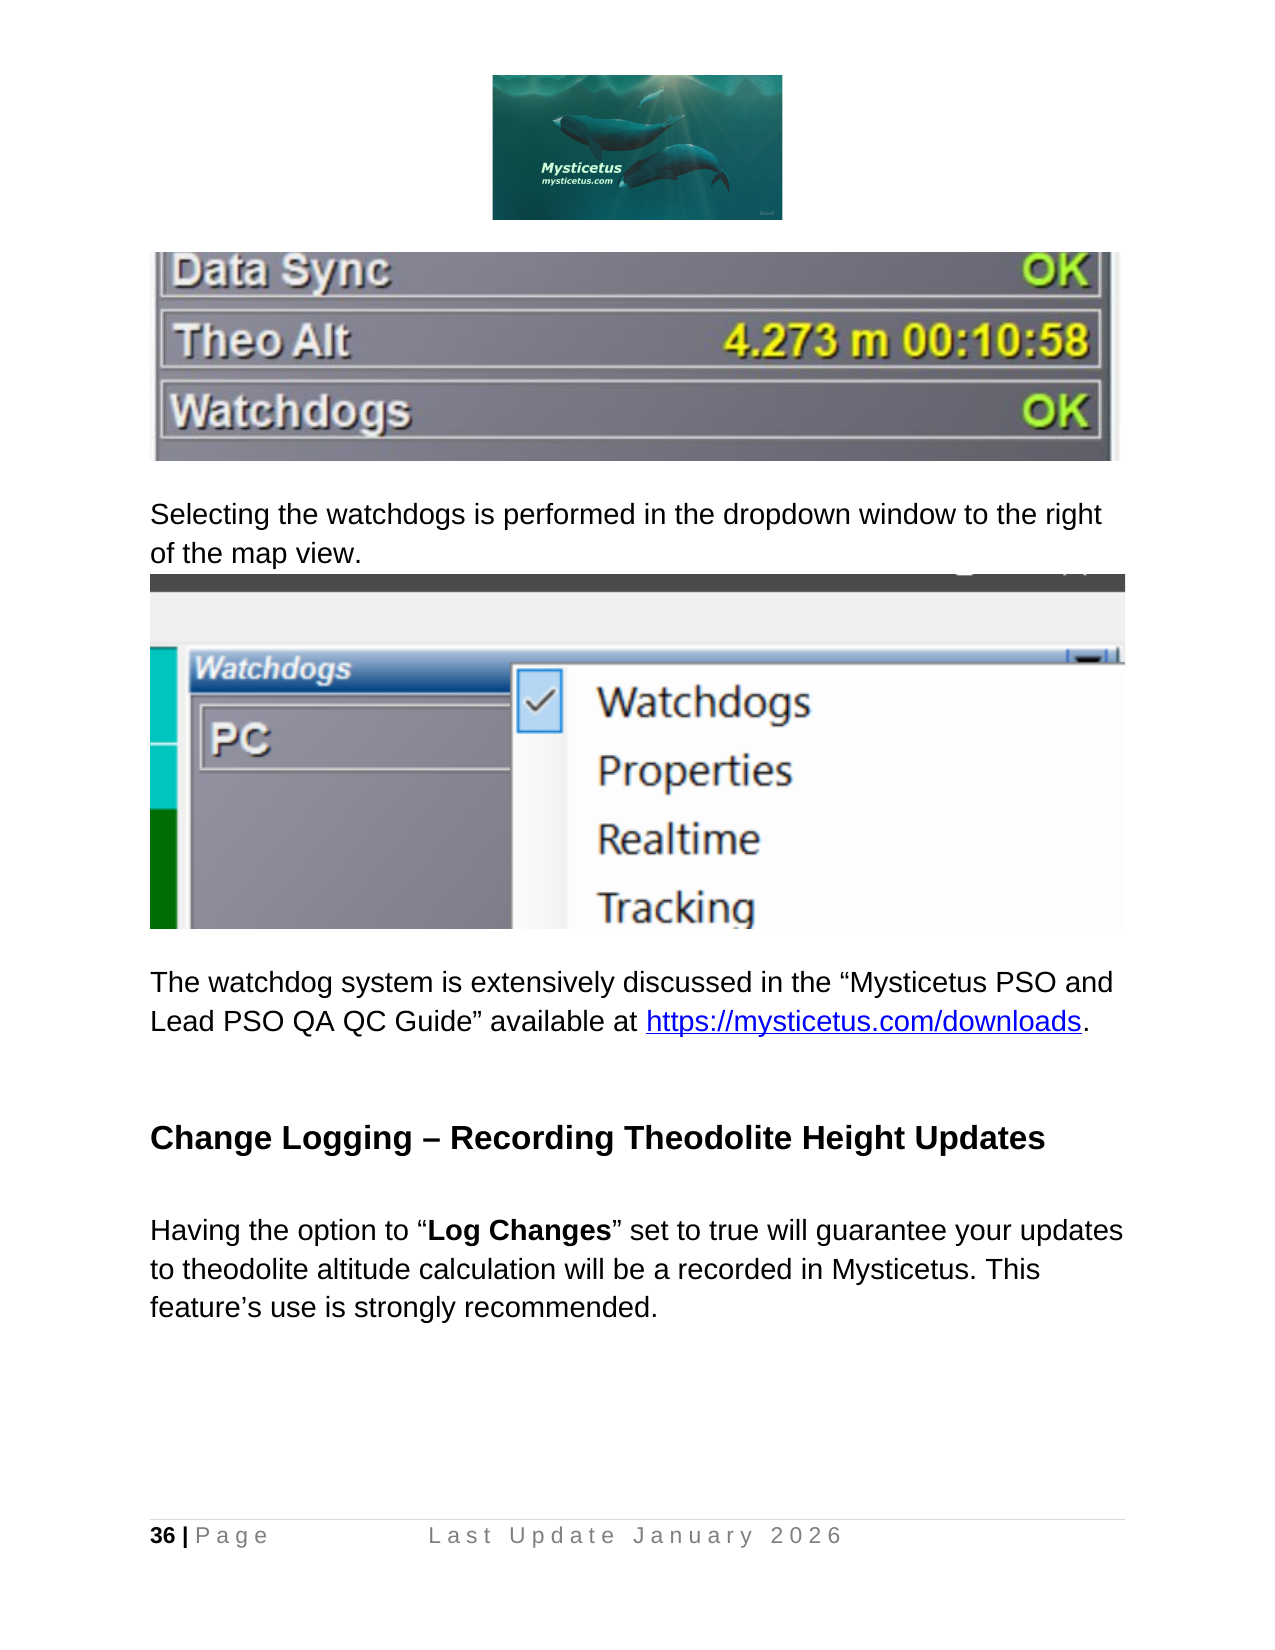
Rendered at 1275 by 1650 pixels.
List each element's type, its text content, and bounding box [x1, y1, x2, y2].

text Having the option to “Log Changes” set to true will guarantee your updates to theodolite altitude calculation will be a recorded in Mysticetus. This feature’s use is strongly recommended. [150, 1213, 1125, 1324]
text The watchdog system is extensively discussed in the “Mysticetus PSO and Lead PSO QA QC Guide” available at https://mysticetus.com/downloads. [150, 965, 1125, 1037]
picture [492, 75, 783, 220]
picture [150, 574, 1125, 929]
subtitle Change Logging – Recording Theodolite Height Updates [150, 1118, 1125, 1157]
text Selecting the watchdogs is performed in the dropdown window to the right of the map view. [150, 497, 1125, 569]
picture [150, 252, 1121, 461]
